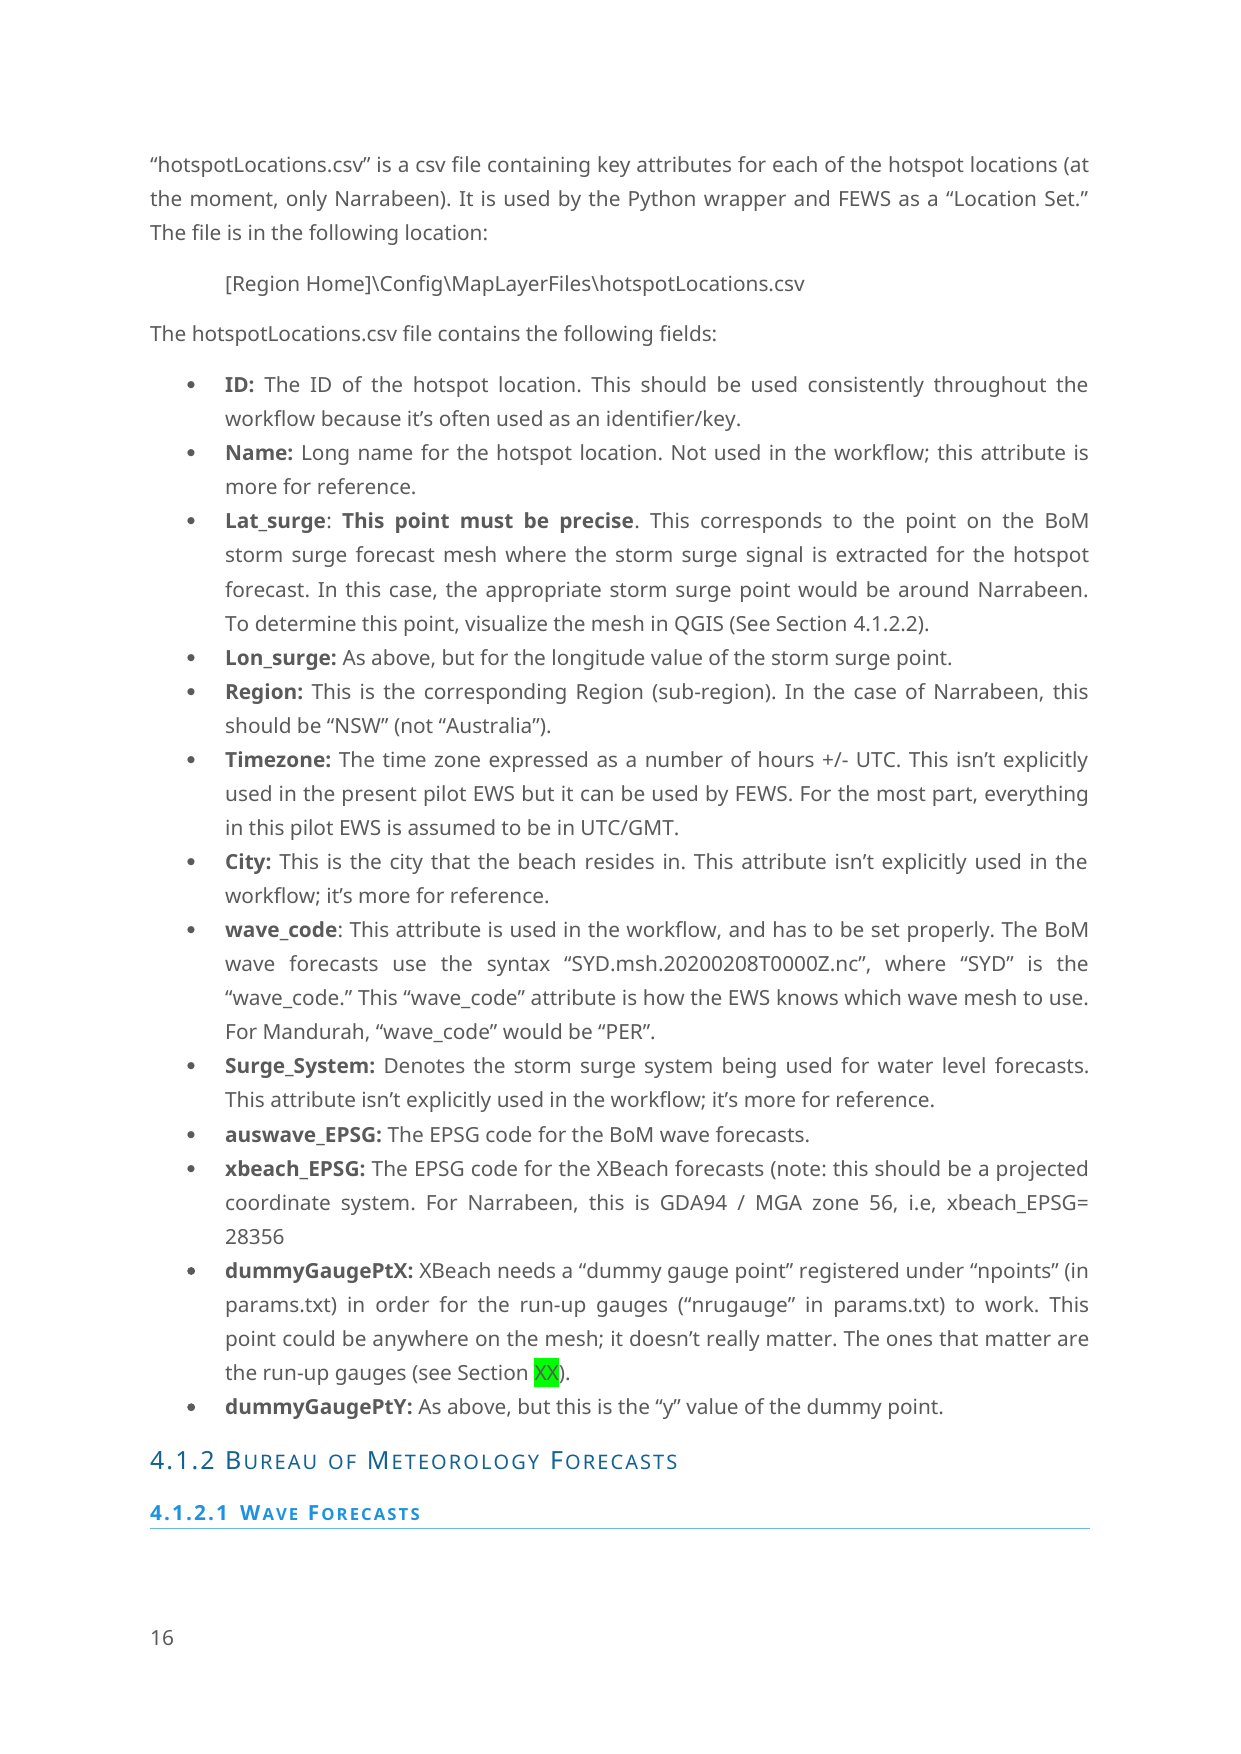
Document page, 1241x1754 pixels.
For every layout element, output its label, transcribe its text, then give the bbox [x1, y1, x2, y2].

list ID: The ID of the hotspot location. This should be used consistently throughout the workflow because it’s often used as an identifier/key. [187, 370, 1090, 433]
list Lat_surge: This point must be precise. This corresponds to the point on the BoM storm surge forecast mesh where the storm surge signal is extracted for the hotspot forecast. In this case, the appropriate storm surge point would be around Narrabeen. To determine this point, visualize the mesh in QGIS (See Section 4.1.2.2). [187, 507, 1090, 637]
text [Region Home]\Config\MapLayerFiles\hotspotLocations.csv [225, 269, 1090, 297]
list City: This is the city that the beach resides in. This attribute isn’t explicitly used in the workflow; it’s more for reference. [187, 847, 1090, 910]
list dummyGaugePtY: As above, but this is the “y” value of the dummy point. [187, 1392, 1090, 1421]
subtitle Bureau of Meteorology Forecasts [150, 1443, 1090, 1477]
list xbeach_EPSG: The EPSG code for the XBeach forecasts (note: this should be a projected coordinate system. For Narrabeen, this is GDA94 / MGA zone 56, i.e, xbeach_EPSG= 28356 [187, 1154, 1090, 1250]
list Name: Long name for the hotspot location. Not used in the workflow; this attribute is more for reference. [187, 438, 1090, 501]
text “hotspotLocations.csv” is a csv file containing key attributes for each of the hotspot locations (at the moment, only Narrabeen). It is used by the Python wrapper and FEWS as a “Location Set.” The file is in the following location: [150, 150, 1090, 247]
subtitle Wave Forecasts [150, 1498, 1090, 1528]
text The hotspotLocations.csv file contains the following fields: [150, 319, 1090, 348]
list Timezone: The time zone expressed as a number of hours +/- UTC. This isn’t explicitly used in the present pilot EWS but it can be used by FEWS. For the most part, everything in this pilot EWS is assumed to be in UTC/GMT. [187, 745, 1090, 842]
list wave_code: This attribute is used in the workflow, and has to be set properly. The BoM wave forecasts use the syntax “SYD.msh.20200208T0000Z.nc”, where “SYD” is the “wave_code.” This “wave_code” attribute is how the EWS knows which wave mesh to use. For Mandurah, “wave_code” would be “PER”. [187, 915, 1090, 1046]
list Lon_surge: As above, but for the longitude value of the storm surge point. [187, 643, 1090, 671]
list auswave_EPSG: The EPSG code for the BoM wave forecasts. [187, 1120, 1090, 1148]
list Surge_System: Denotes the storm surge system being used for water level forecasts. This attribute isn’t explicitly used in the workflow; it’s more for reference. [187, 1052, 1090, 1114]
list Region: This is the corresponding Region (sub-region). In the case of Narrabeen, this should be “NSW” (not “Australia”). [187, 677, 1090, 739]
list dummyGaugePtX: XBeach needs a “dummy gauge point” registered under “npoints” (in params.txt) in order for the run-up gauges (“nrugauge” in params.txt) to work. This point could be anywhere on the mesh; it doesn’t really matter. The ones that matter are the run-up gauges (see Section XX). [187, 1256, 1090, 1387]
